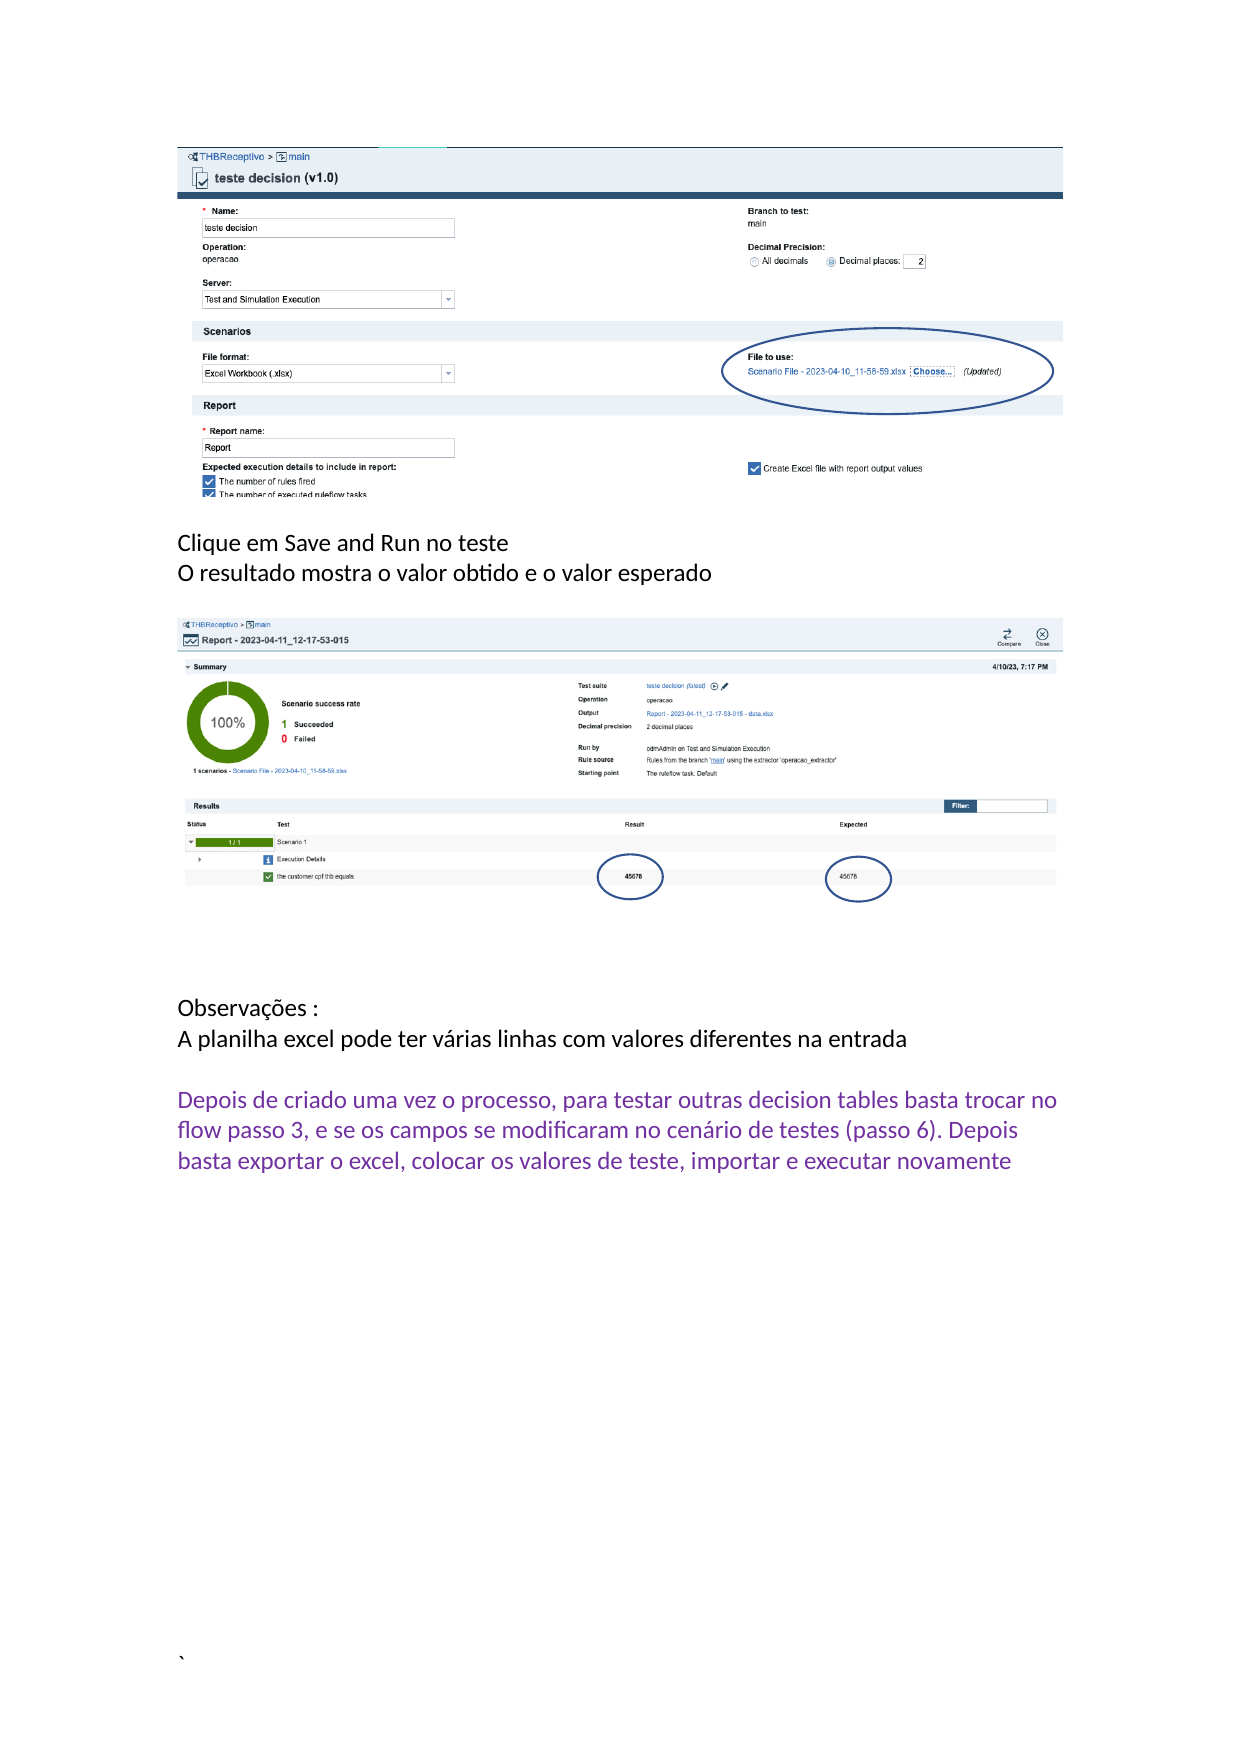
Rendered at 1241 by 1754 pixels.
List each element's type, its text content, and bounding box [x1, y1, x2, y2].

text Clique em Save and Run no teste [177, 527, 1063, 557]
text A planilha excel pode ter várias linhas com valores diferentes na entrada [177, 1023, 1063, 1053]
text Observações : [177, 992, 1063, 1023]
picture [177, 147, 1063, 497]
text O resultado mostra o valor obtido e o valor esperado [177, 557, 1063, 588]
picture [177, 618, 1063, 962]
text Depois de criado uma vez o processo, para testar outras decision tables basta trocar no flow passo 3, e se os campos se modificaram no cenário de testes (passo 6). Depois basta exportar o excel, colocar os valores de teste, importar e executar novamente [177, 1084, 1063, 1176]
